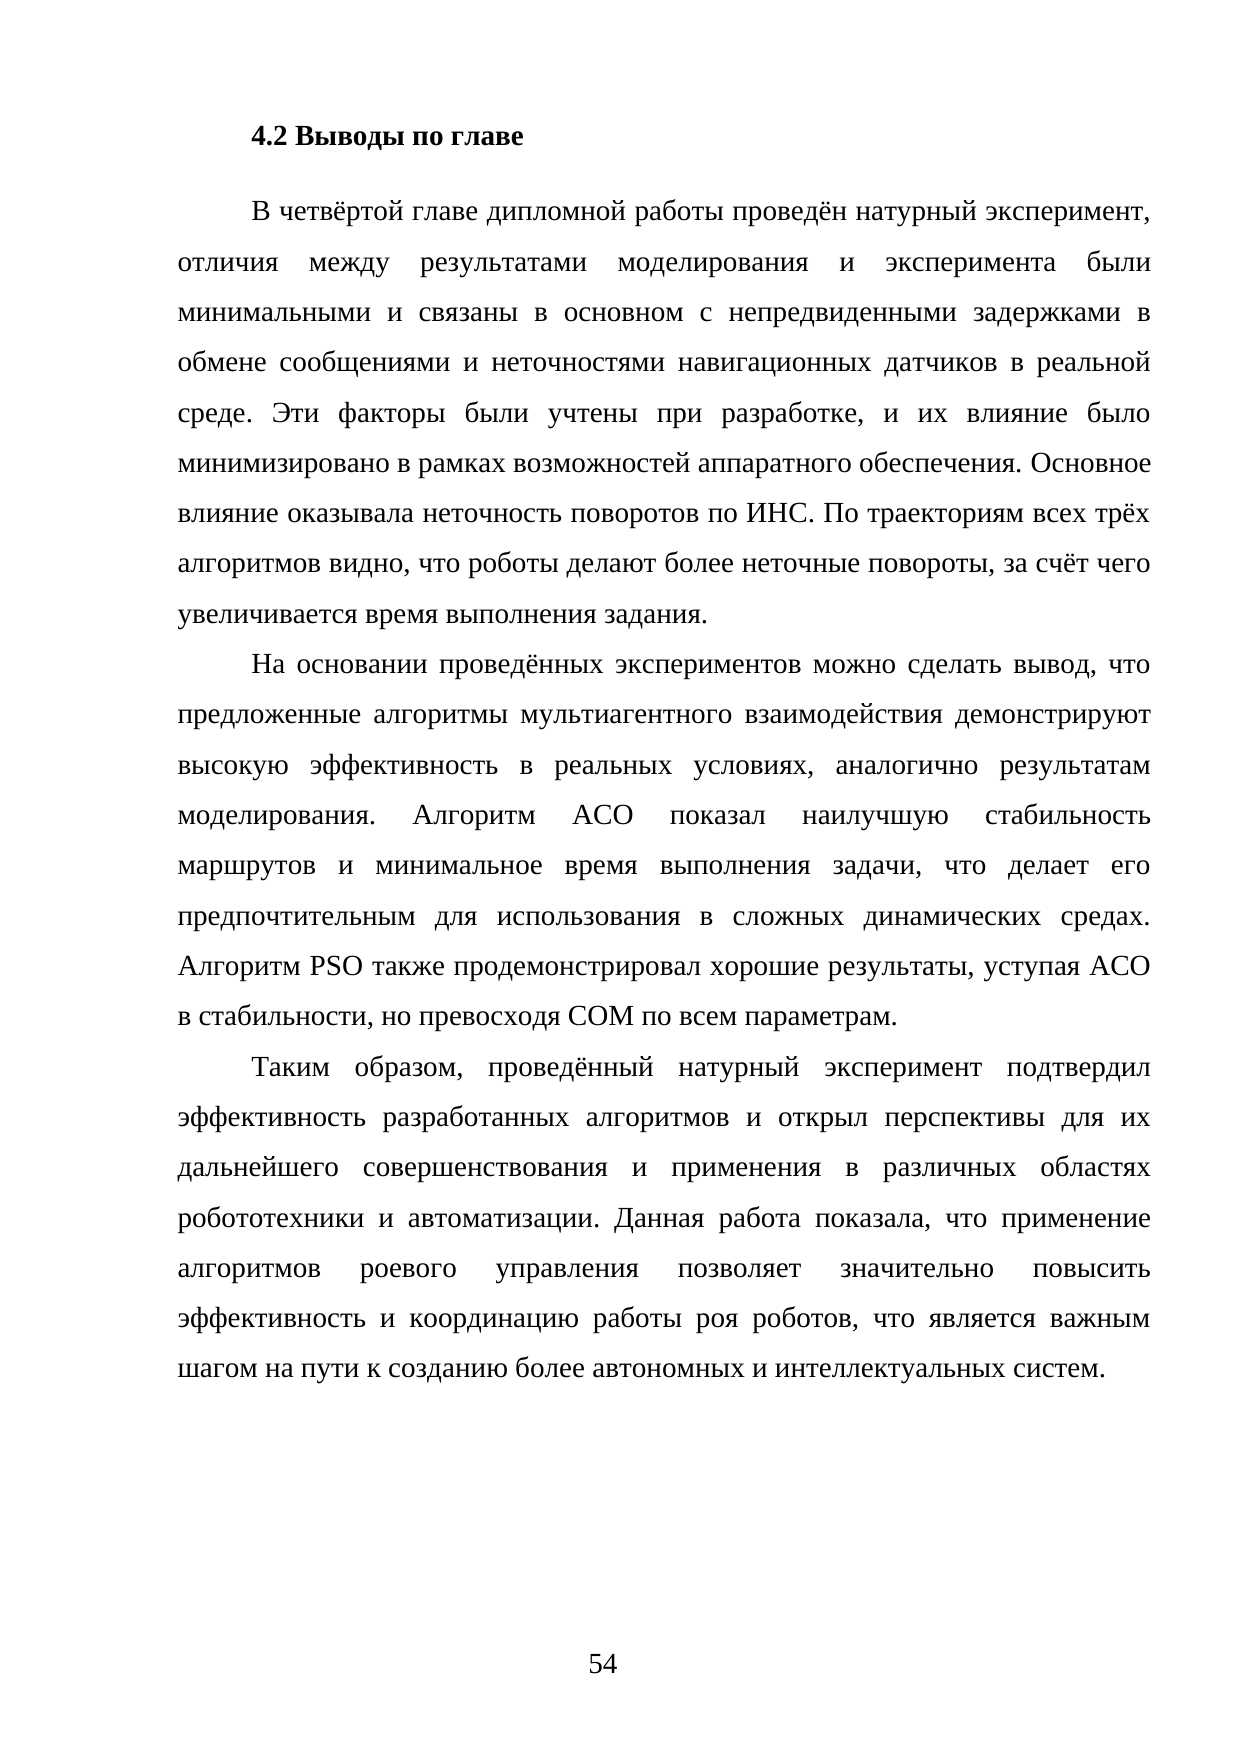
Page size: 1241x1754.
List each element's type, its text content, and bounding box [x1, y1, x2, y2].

text 4.2 Выводы по главе [177, 118, 1152, 152]
text Таким образом, проведённый натурный эксперимент подтвердил эффективность разработанных алгоритмов и открыл перспективы для их дальнейшего совершенствования и применения в различных областях робототехники и автоматизации. Данная работа показала, что применение алгоритмов роевого управления позволяет значительно повысить эффективность и координацию работы роя роботов, что является важным шагом на пути к созданию более автономных и интеллектуальных систем. [177, 1049, 1152, 1384]
text На основании проведённых экспериментов можно сделать вывод, что предложенные алгоритмы мультиагентного взаимодействия демонстрируют высокую эффективность в реальных условиях, аналогично результатам моделирования. Алгоритм ACO показал наилучшую стабильность маршрутов и минимальное время выполнения задачи, что делает его предпочтительным для использования в сложных динамических средах. Алгоритм PSO также продемонстрировал хорошие результаты, уступая ACO в стабильности, но превосходя COM по всем параметрам. [177, 646, 1152, 1032]
text В четвёртой главе дипломной работы проведён натурный эксперимент, отличия между результатами моделирования и эксперимента были минимальными и связаны в основном с непредвиденными задержками в обмене сообщениями и неточностями навигационных датчиков в реальной среде. Эти факторы были учтены при разработке, и их влияние было минимизировано в рамках возможностей аппаратного обеспечения. Основное влияние оказывала неточность поворотов по ИНС. По траекториям всех трёх алгоритмов видно, что роботы делают более неточные повороты, за счёт чего увеличивается время выполнения задания. [177, 193, 1152, 629]
